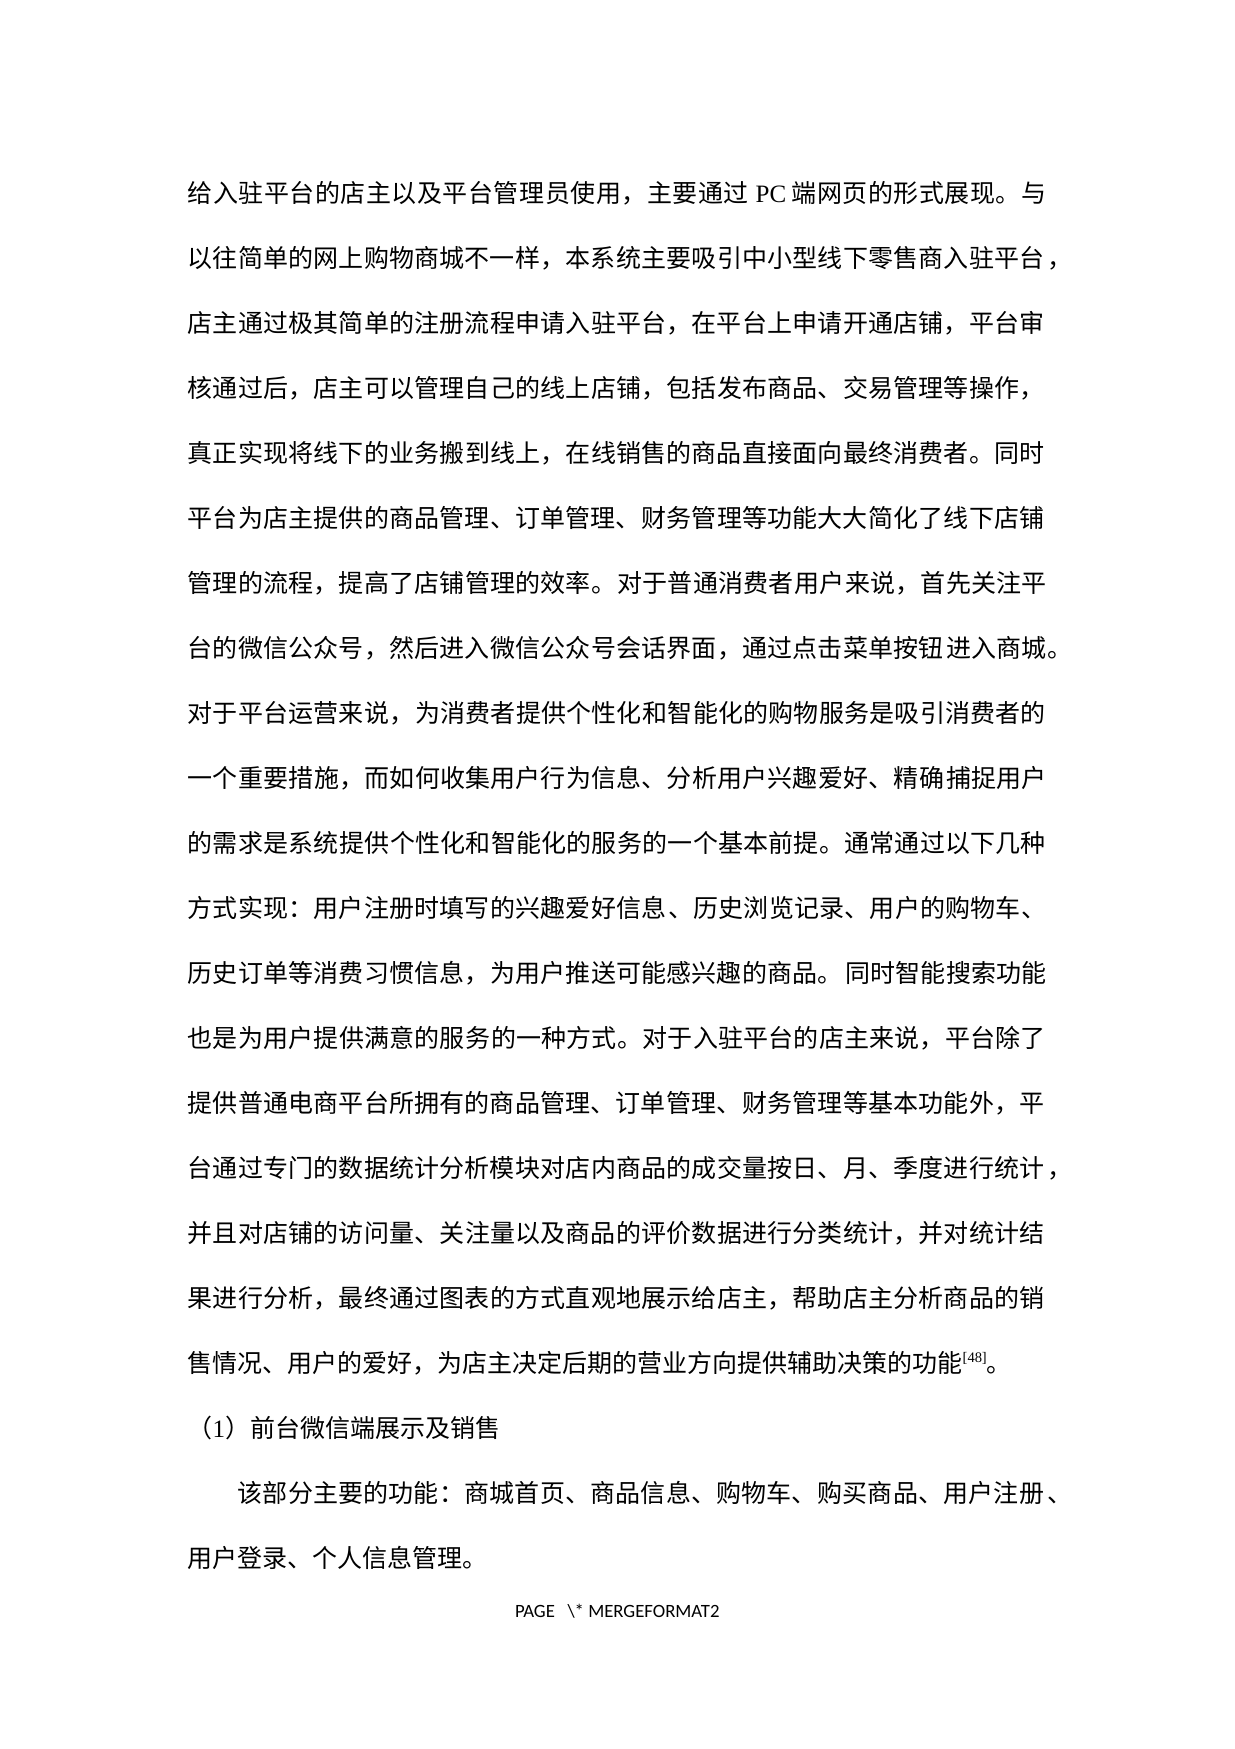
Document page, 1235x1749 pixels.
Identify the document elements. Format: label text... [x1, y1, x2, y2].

text 该部分主要的功能：商城首页、商品信息、购物车、购买商品、用户注册、用户登录、个人信息管理。 [187, 1459, 1047, 1589]
text （1）前台微信端展示及销售 [187, 1394, 1047, 1459]
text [187, 159, 1047, 1394]
